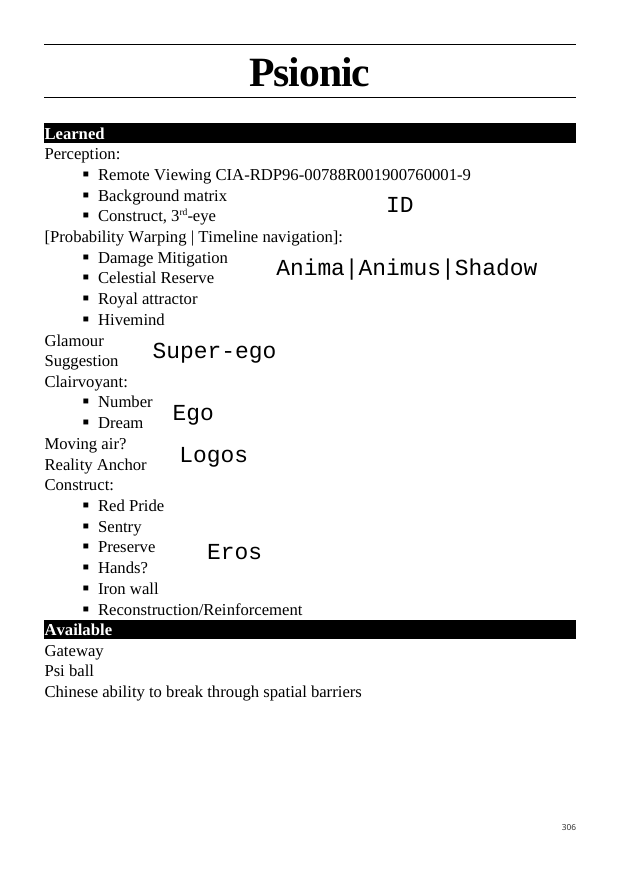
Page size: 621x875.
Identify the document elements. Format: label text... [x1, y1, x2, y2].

list Dream [82, 413, 576, 432]
text Moving air? [44, 434, 576, 453]
text Clairvoyant: [44, 372, 576, 391]
list Preserve [82, 537, 576, 556]
text Reality Anchor [44, 454, 576, 473]
list Hands? [82, 558, 576, 577]
list Iron wall [82, 578, 576, 598]
list Reconstruction/Reinforcement [82, 599, 576, 618]
list Damage Mitigation [82, 247, 576, 267]
list Royal attractor [82, 289, 576, 308]
subtitle Available [44, 620, 576, 639]
subtitle Psionic [44, 45, 576, 97]
text Glamour [44, 330, 576, 349]
list Construct, 3rd-eye [82, 206, 576, 225]
list Remote Viewing CIA-RDP96-00788R001900760001-9 [82, 165, 576, 184]
text Gateway [44, 641, 576, 660]
text Chinese ability to break through spatial barriers [44, 682, 576, 701]
list Red Pride [82, 496, 576, 515]
list Number [82, 392, 576, 412]
text Perception: [44, 144, 576, 163]
text Construct: [44, 475, 576, 494]
list Celestial Reserve [82, 268, 576, 287]
list Hivemind [82, 310, 576, 329]
subtitle Learned [44, 123, 576, 143]
text Suggestion [44, 351, 576, 370]
list Background matrix [82, 185, 576, 205]
text Psi ball [44, 661, 576, 680]
text [Probability Warping | Timeline navigation]: [44, 227, 576, 246]
list Sentry [82, 516, 576, 536]
